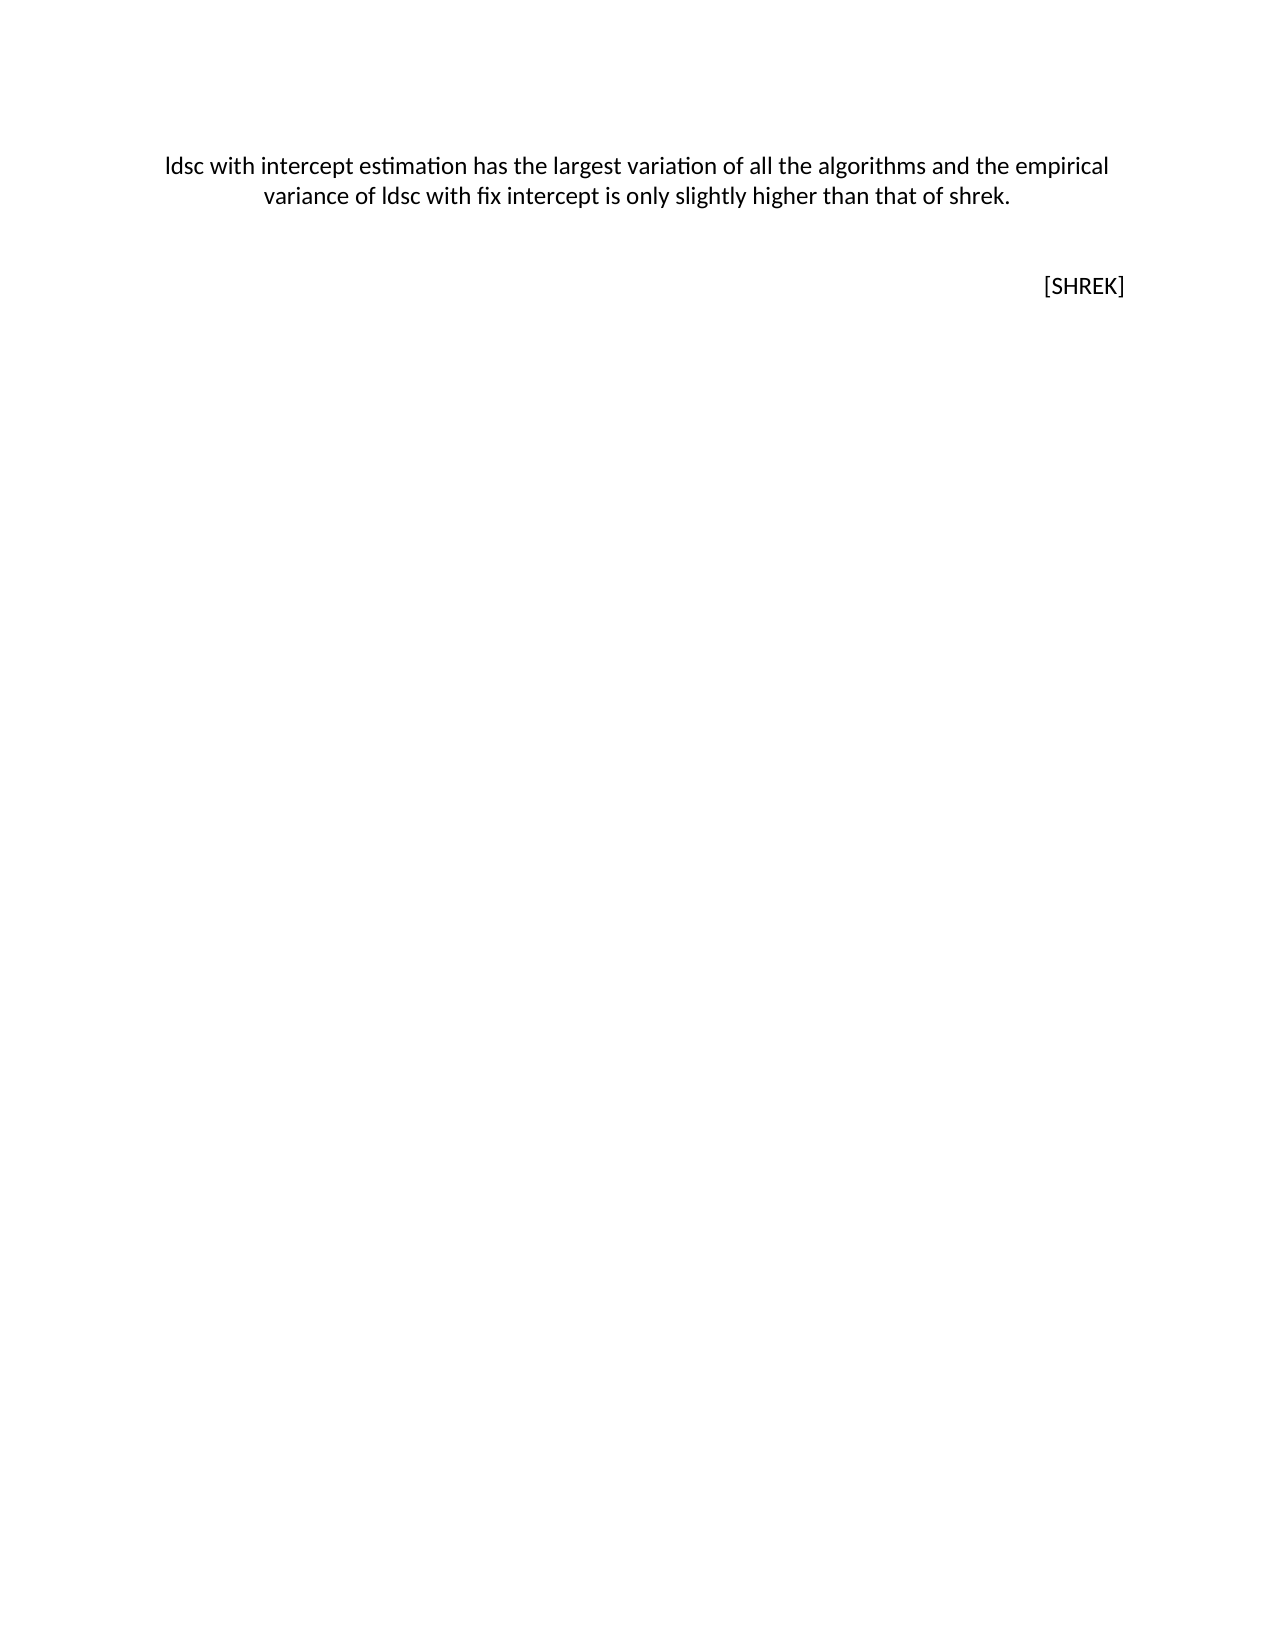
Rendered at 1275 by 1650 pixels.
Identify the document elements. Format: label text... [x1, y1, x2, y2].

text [150, 150, 1125, 211]
text [SHREK] [GCTA] [150, 270, 1125, 301]
